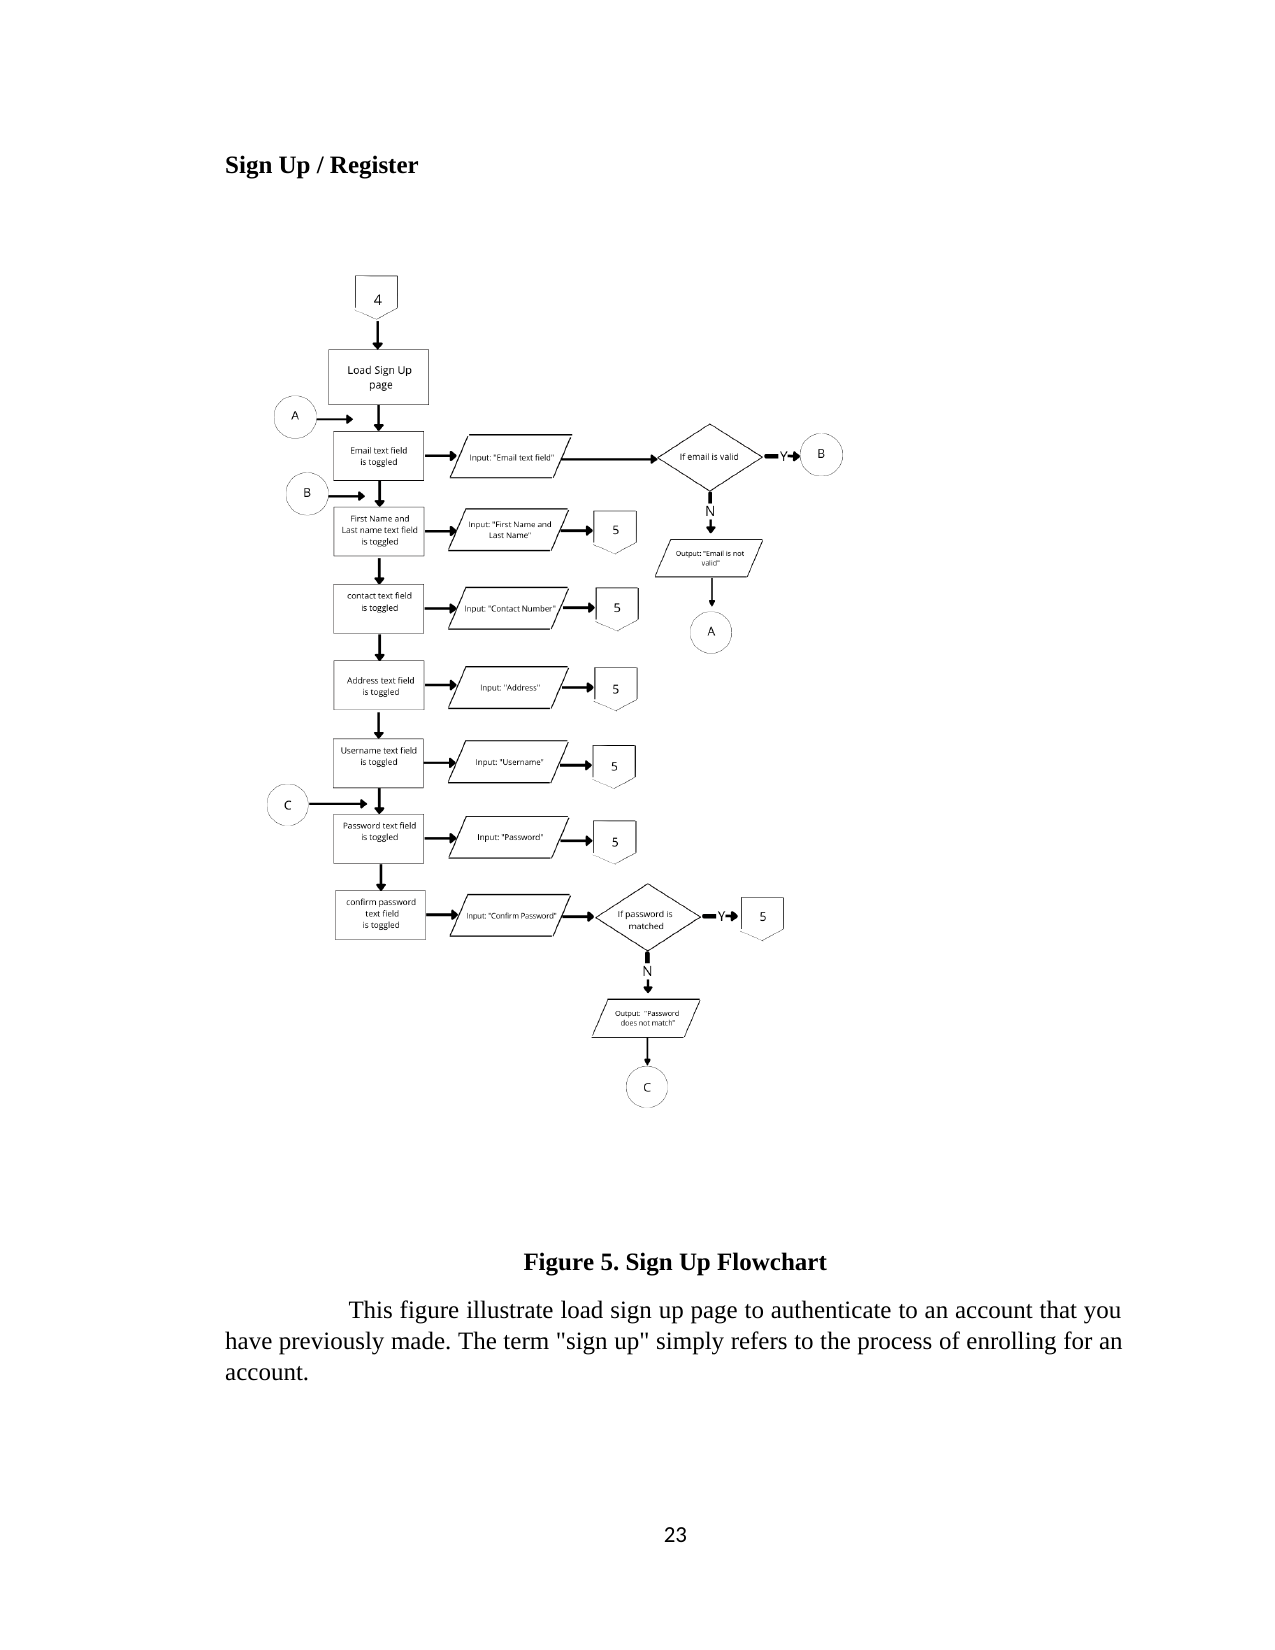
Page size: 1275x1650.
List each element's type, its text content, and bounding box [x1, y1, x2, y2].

picture [225, 212, 900, 1195]
text Figure 5. Sign Up Flowchart [225, 1247, 1125, 1276]
text This figure illustrate load sign up page to authenticate to an account that you have previously made. The term "sign up" simply refers to the process of enrolling for an account. [225, 1295, 1125, 1386]
text Sign Up / Register [225, 150, 1125, 179]
